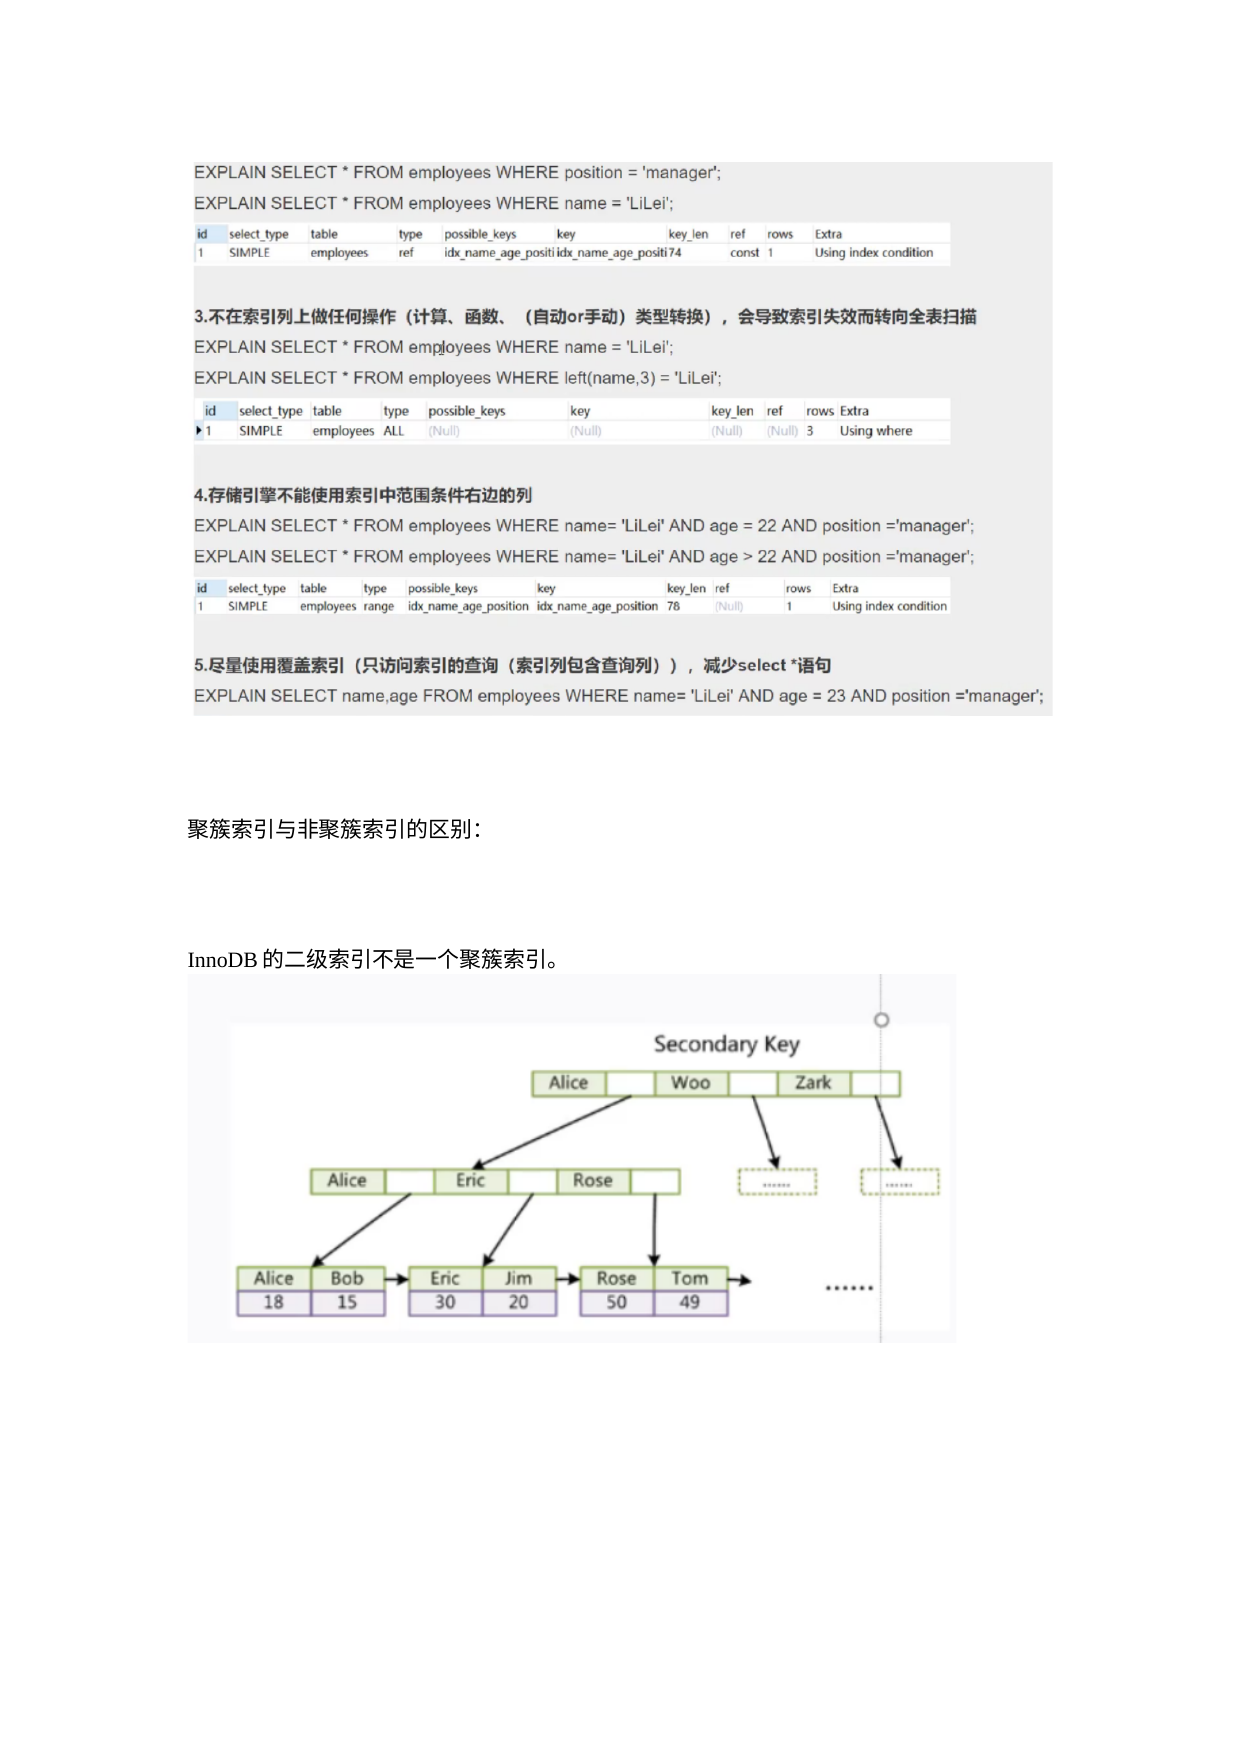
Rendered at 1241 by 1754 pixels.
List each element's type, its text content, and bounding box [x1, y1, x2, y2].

picture [187, 162, 1053, 716]
text 聚簇索引与非聚簇索引的区别： [187, 812, 1053, 844]
text InnoDB的二级索引不是一个聚簇索引。 [187, 942, 1053, 974]
picture [187, 974, 957, 1343]
